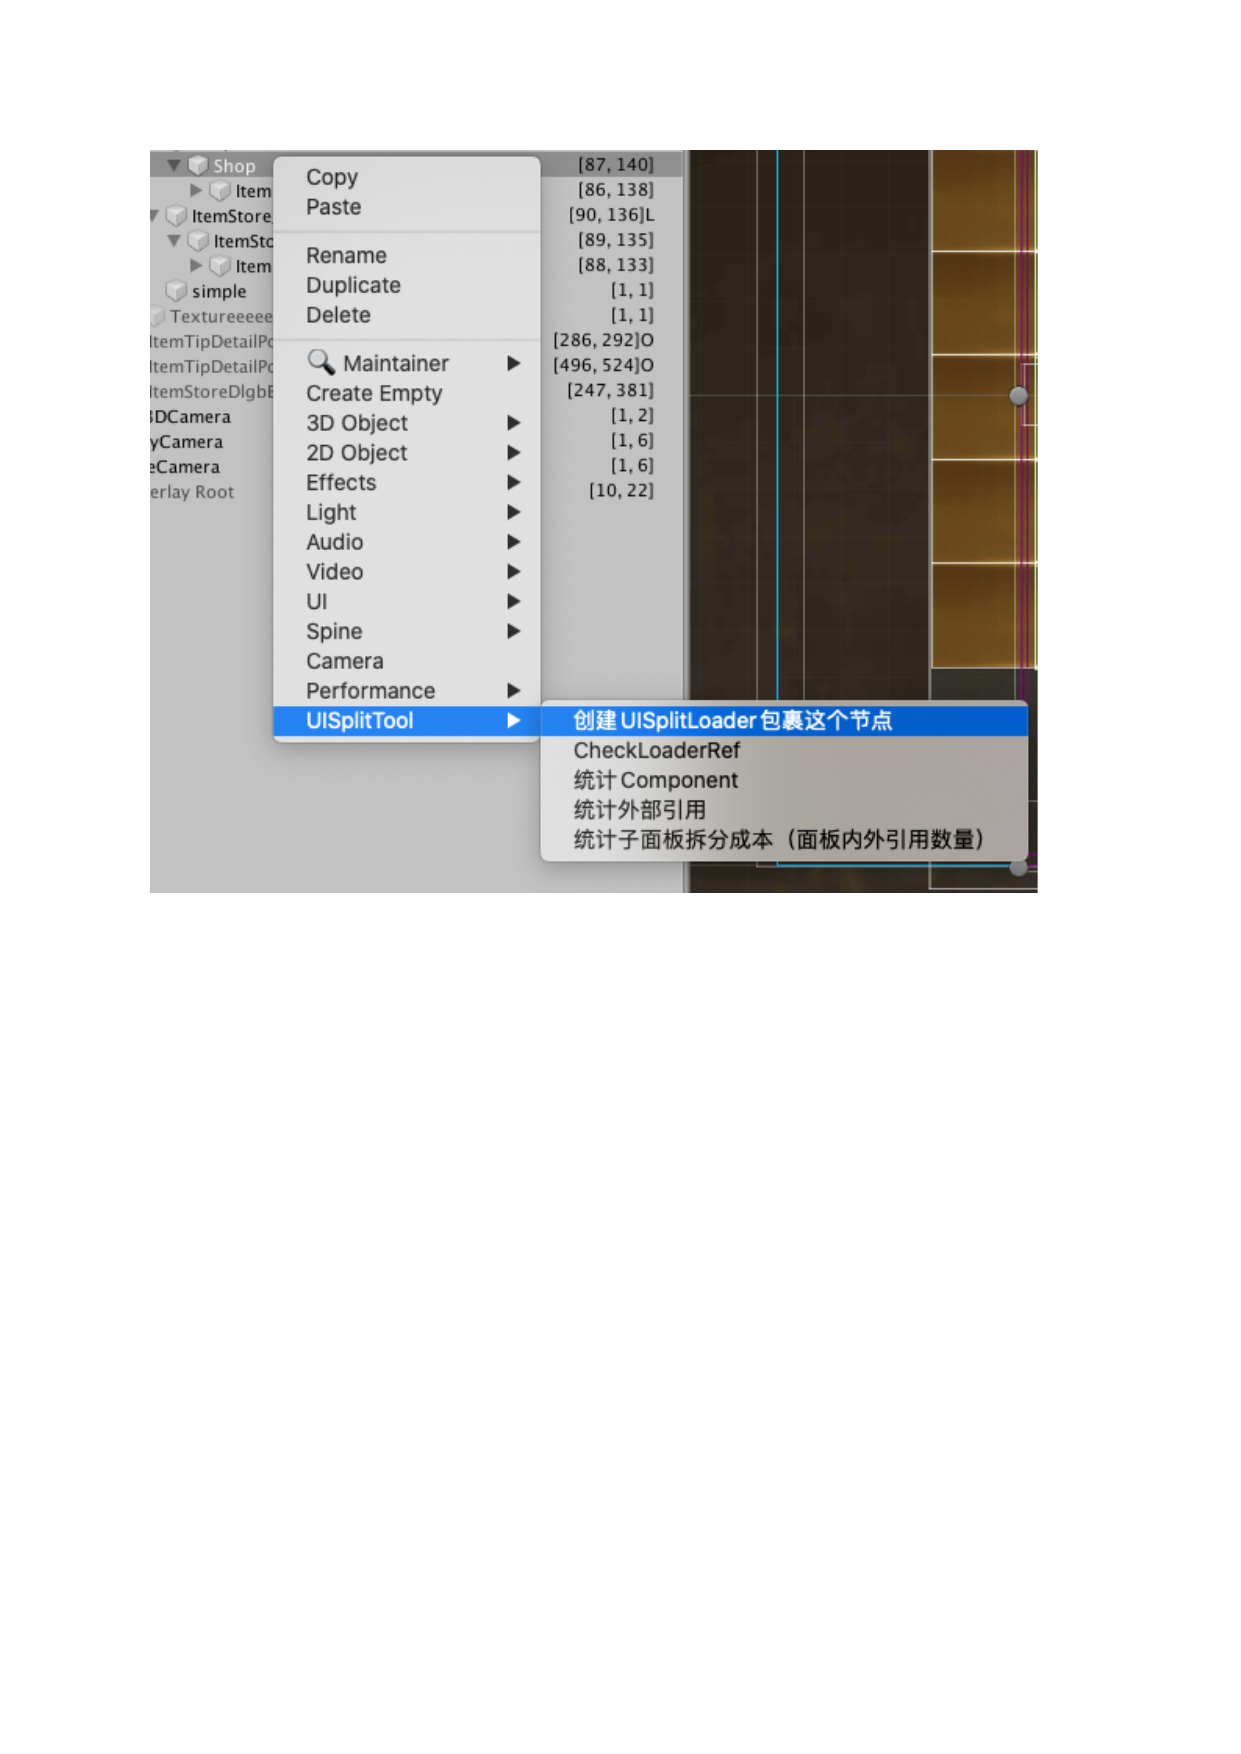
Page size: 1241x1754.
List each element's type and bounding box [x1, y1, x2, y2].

picture [150, 150, 1038, 893]
